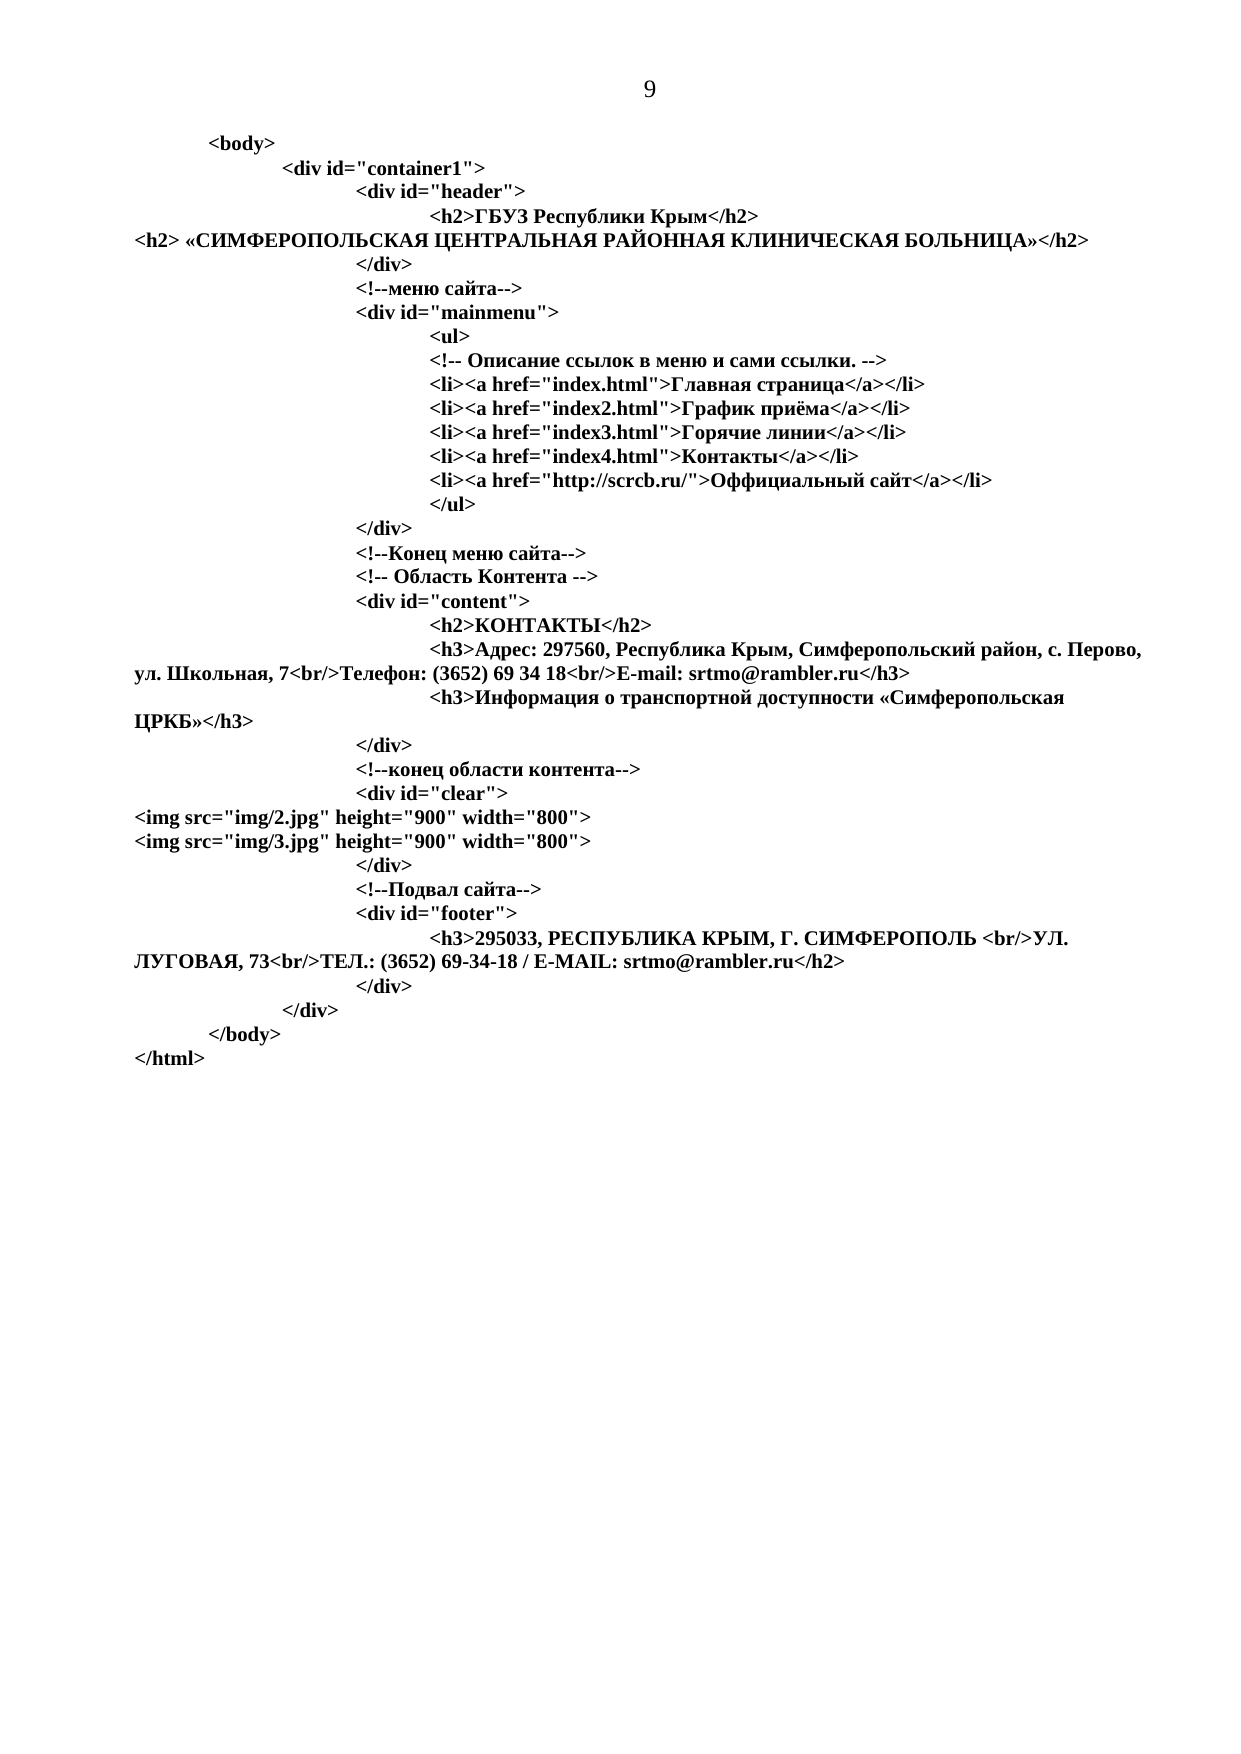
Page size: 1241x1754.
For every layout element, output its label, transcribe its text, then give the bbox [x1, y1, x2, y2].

text <li><a href="index3.html">Горячие линии</a></li> [134, 420, 1165, 444]
text </html> [134, 1046, 1165, 1070]
text <h3>Адрес: 297560, Республика Крым, Симферопольский район, с. Перово, ул. Школьная, 7<br/>Телефон: (3652) 69 34 18<br/>E-mail: srtmo@rambler.ru</h3> [134, 637, 1165, 685]
text </ul> [134, 492, 1165, 516]
text </div> [134, 516, 1165, 540]
text <h2> «СИМФЕРОПОЛЬСКАЯ ЦЕНТРАЛЬНАЯ РАЙОННАЯ КЛИНИЧЕСКАЯ БОЛЬНИЦА»</h2> [134, 228, 1165, 252]
text <h2>КОНТАКТЫ</h2> [134, 613, 1165, 637]
text </div> [134, 252, 1165, 276]
text </div> [134, 733, 1165, 757]
text <li><a href="index2.html">График приёма</a></li> [134, 396, 1165, 420]
text <div id="mainmenu"> [134, 300, 1165, 324]
text <h3>Информация о транспортной доступности «Симферопольская ЦРКБ»</h3> [134, 685, 1165, 733]
text <ul> [134, 324, 1165, 348]
text <img src="img/2.jpg" height="900" width="800"> [134, 805, 1165, 829]
text <div id="footer"> [134, 901, 1165, 925]
text <!--Подвал сайта--> [134, 877, 1165, 901]
text <img src="img/3.jpg" height="900" width="800"> [134, 829, 1165, 853]
text <!--Конец меню сайта--> [134, 540, 1165, 564]
text </div> [134, 853, 1165, 877]
text </div> [134, 973, 1165, 998]
text <li><a href="http://scrcb.ru/">Оффициальный сайт</a></li> [134, 468, 1165, 492]
text <!-- Область Контента --> [134, 564, 1165, 588]
text <h2>ГБУЗ Республики Крым</h2> [134, 203, 1165, 228]
text <h3>295033, РЕСПУБЛИКА КРЫМ, Г. СИМФЕРОПОЛЬ <br/>УЛ. ЛУГОВАЯ, 73<br/>ТЕЛ.: (3652) 69-34-18 / E-MAIL: srtmo@rambler.ru</h2> [134, 925, 1165, 973]
text <div id="container1"> [134, 155, 1165, 179]
text </div> [134, 998, 1165, 1022]
text <li><a href="index.html">Главная страница</a></li> [134, 372, 1165, 396]
text <li><a href="index4.html">Контакты</a></li> [134, 444, 1165, 468]
text <!--конец области контента--> [134, 757, 1165, 781]
text </body> [134, 1022, 1165, 1046]
text <div id="content"> [134, 588, 1165, 613]
text <div id="clear"> [134, 781, 1165, 805]
text <!--меню сайта--> [134, 276, 1165, 300]
text <!-- Описание ссылок в меню и сами ссылки. --> [134, 348, 1165, 372]
text <div id="header"> [134, 179, 1165, 203]
text <body> [134, 131, 1165, 155]
